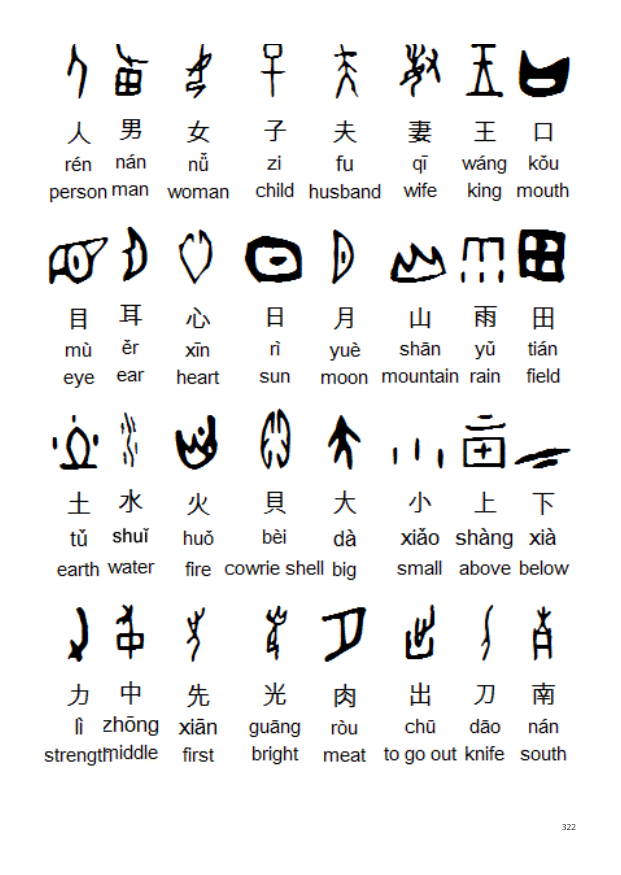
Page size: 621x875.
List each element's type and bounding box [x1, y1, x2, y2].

picture [44, 44, 576, 780]
